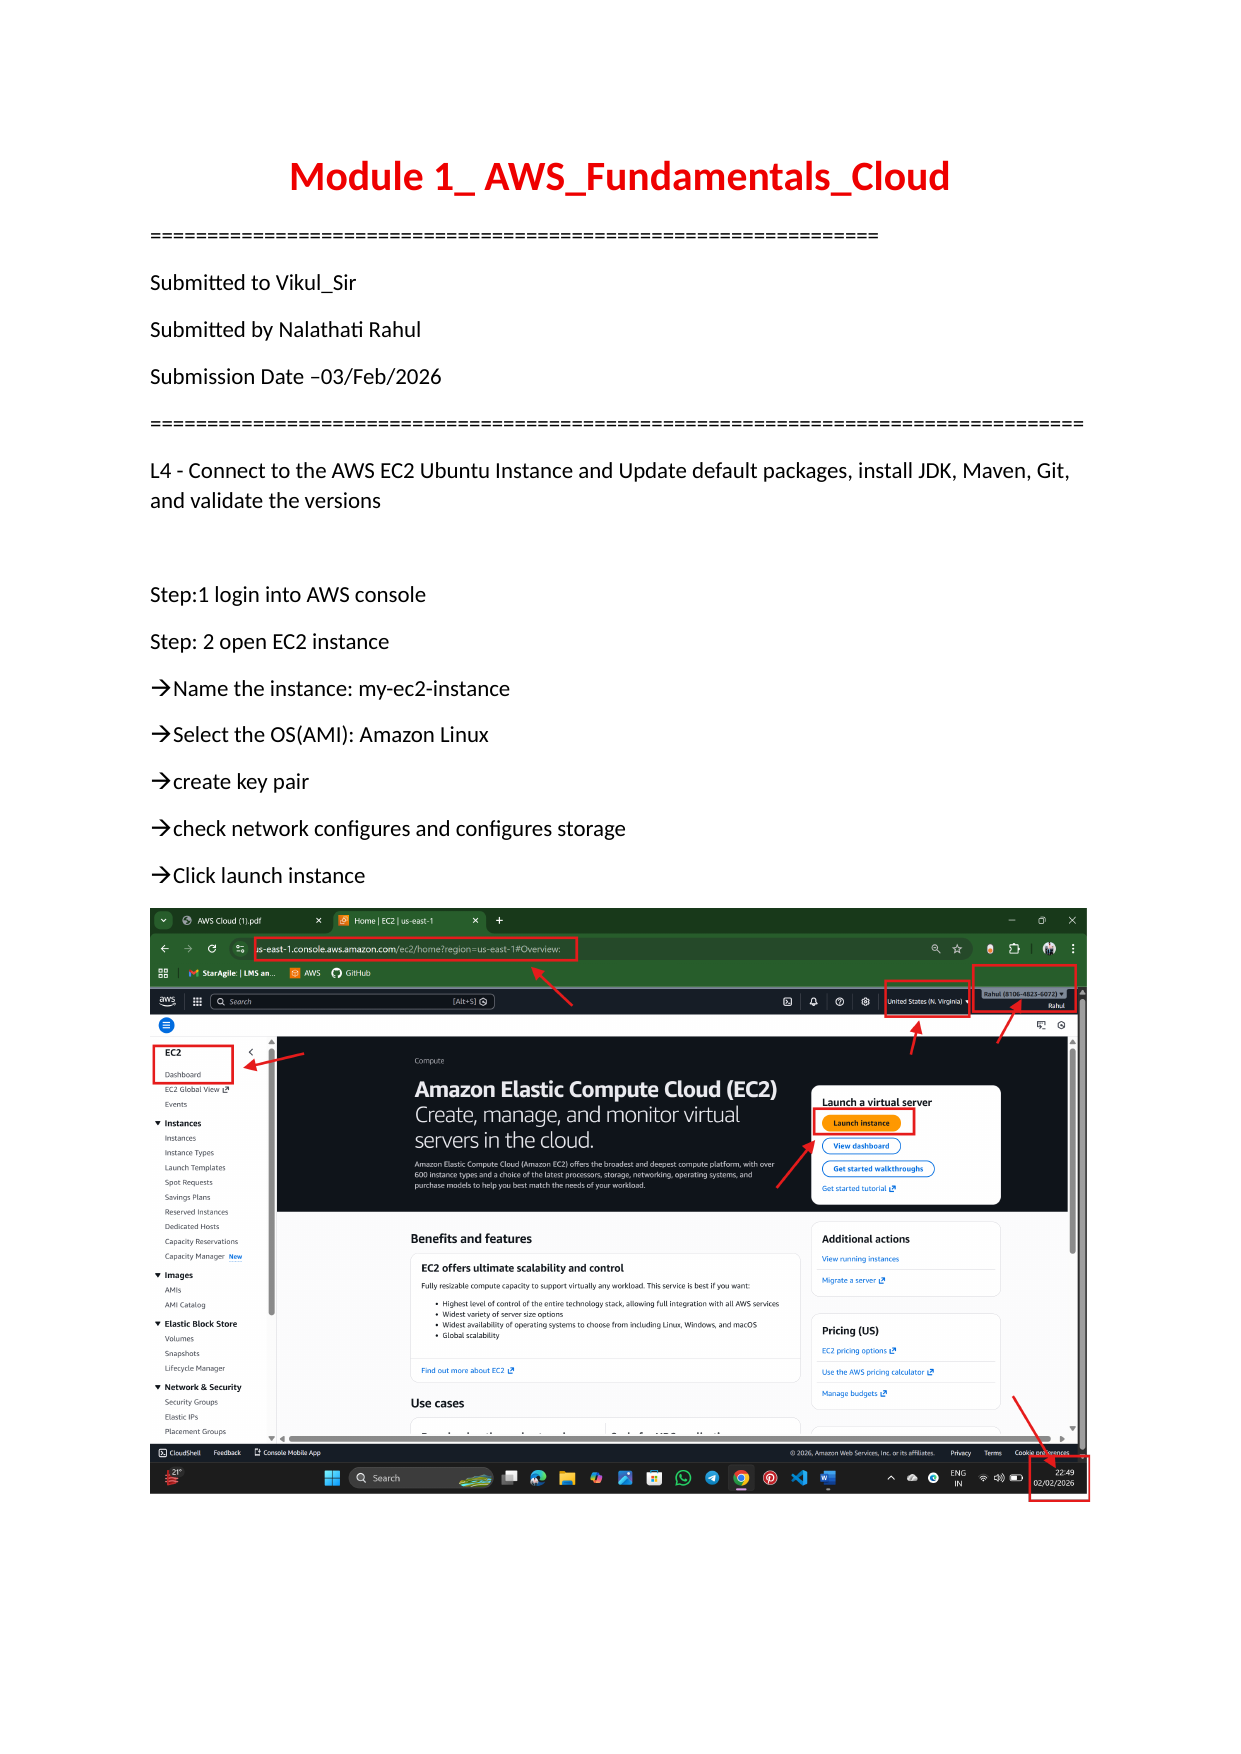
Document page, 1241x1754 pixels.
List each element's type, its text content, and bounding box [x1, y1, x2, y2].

picture [150, 908, 1091, 1502]
text Submitted to Vikul_Sir [150, 268, 1090, 296]
text Submission Date –03/Feb/2026 [150, 362, 1090, 390]
text Step: 2 open EC2 instance [150, 627, 1090, 655]
text L4 - Connect to the AWS EC2 Ubuntu Instance and Update default packages, install JDK, Maven, Git, and validate the versions [150, 456, 1090, 514]
text Name the instance: my-ec2-instance [150, 674, 1090, 702]
text Module 1_ AWS_Fundamentals_Cloud [150, 150, 1090, 201]
text check network configures and configures storage [150, 814, 1090, 842]
text ================================================================ [150, 222, 1090, 249]
text Submitted by Nalathati Rahul [150, 315, 1090, 343]
text Click launch instance [150, 861, 1090, 889]
text Step:1 login into AWS console [150, 580, 1090, 608]
text ================================================================================== [150, 409, 1090, 437]
text create key pair [150, 767, 1090, 795]
text Select the OS(AMI): Amazon Linux [150, 721, 1090, 748]
